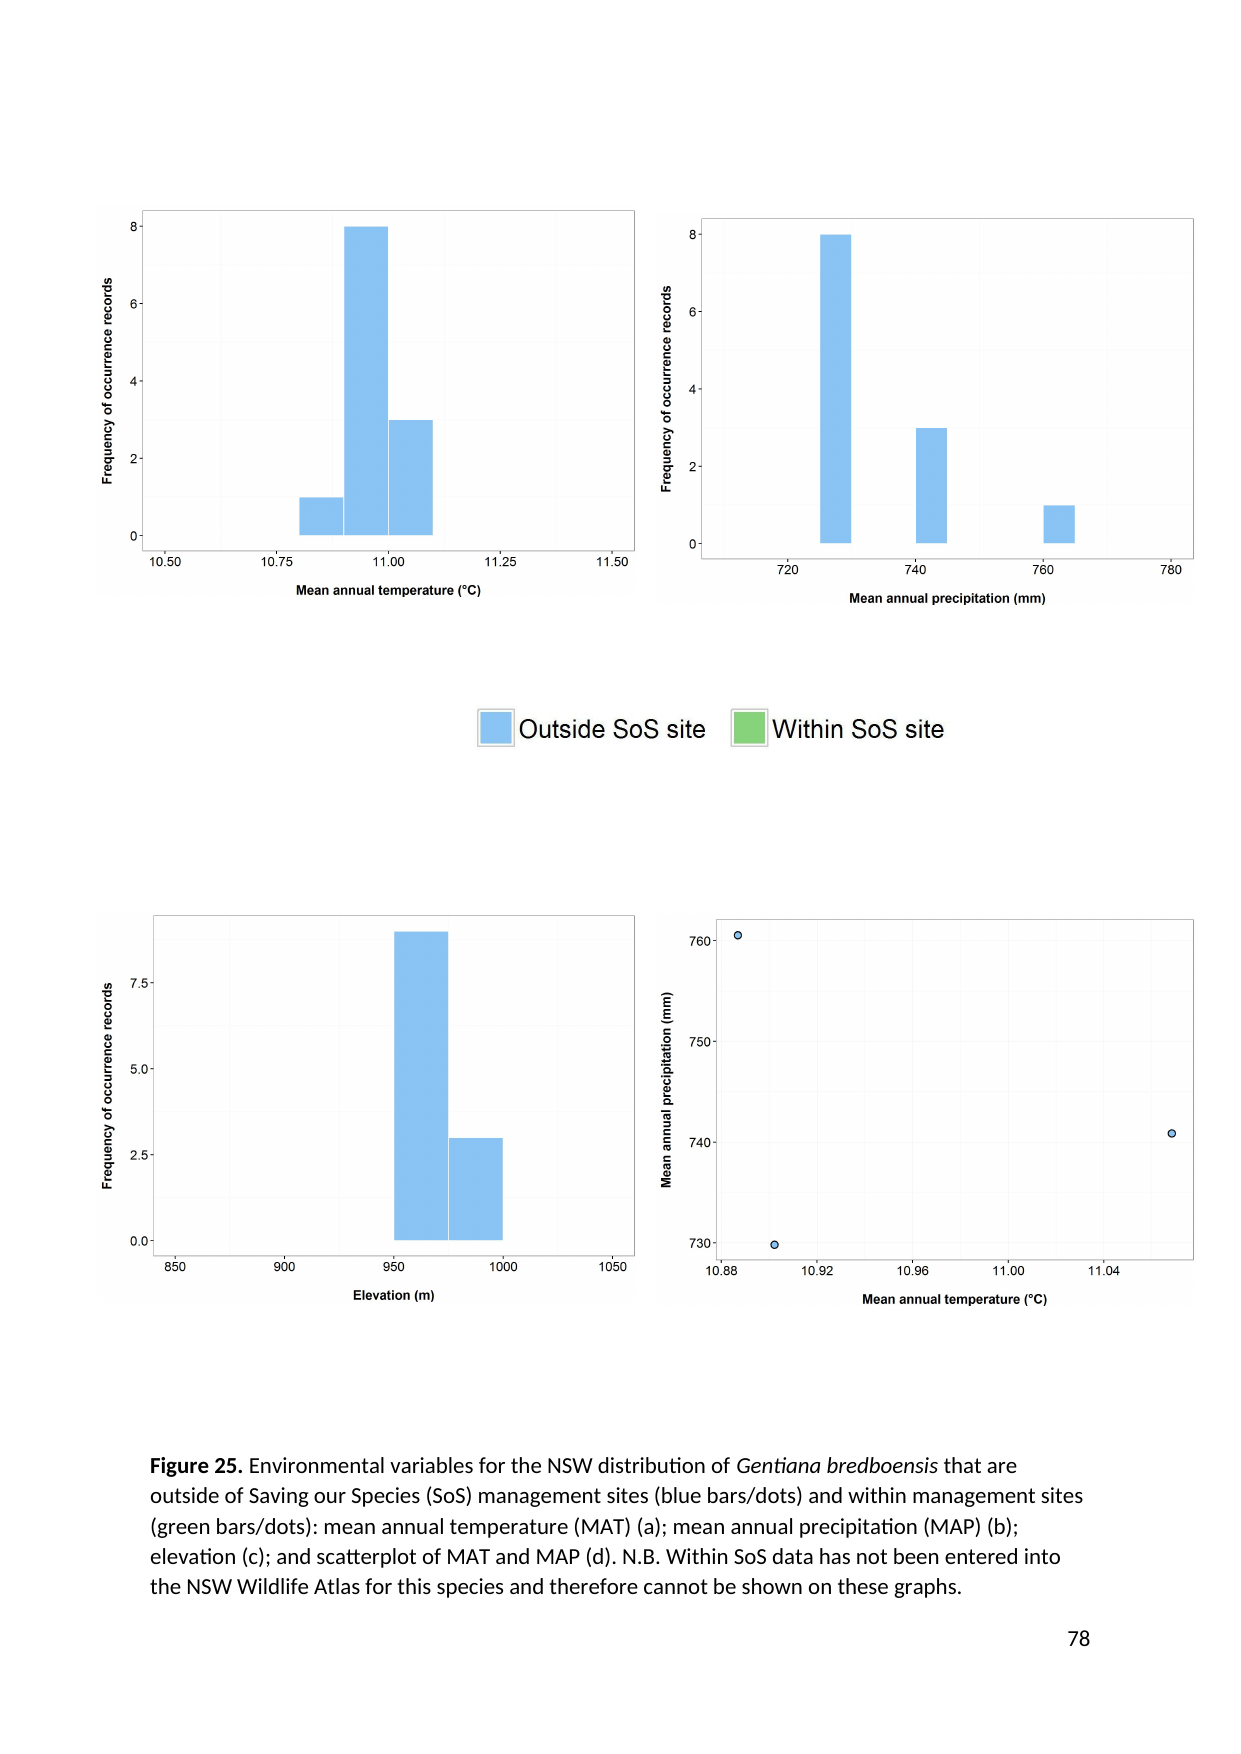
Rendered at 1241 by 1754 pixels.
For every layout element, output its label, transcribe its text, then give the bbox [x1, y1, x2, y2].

picture [655, 914, 1197, 1305]
picture [96, 205, 638, 596]
text Figure 25. Environmental variables for the NSW distribution of Gentiana bredboensis that are outside of Saving our Species (SoS) management sites (blue bars/dots) and within management sites (green bars/dots): mean annual temperature (MAT) (a); mean annual precipitation (MAP) (b); elevation (c); and scatterplot of MAT and MAP (d). N.B. Within SoS data has not been entered into the NSW Wildlife Atlas for this species and therefore cannot be shown on these graphs. [150, 1451, 1090, 1600]
picture [96, 910, 638, 1301]
picture [655, 213, 1197, 604]
picture [465, 697, 952, 751]
